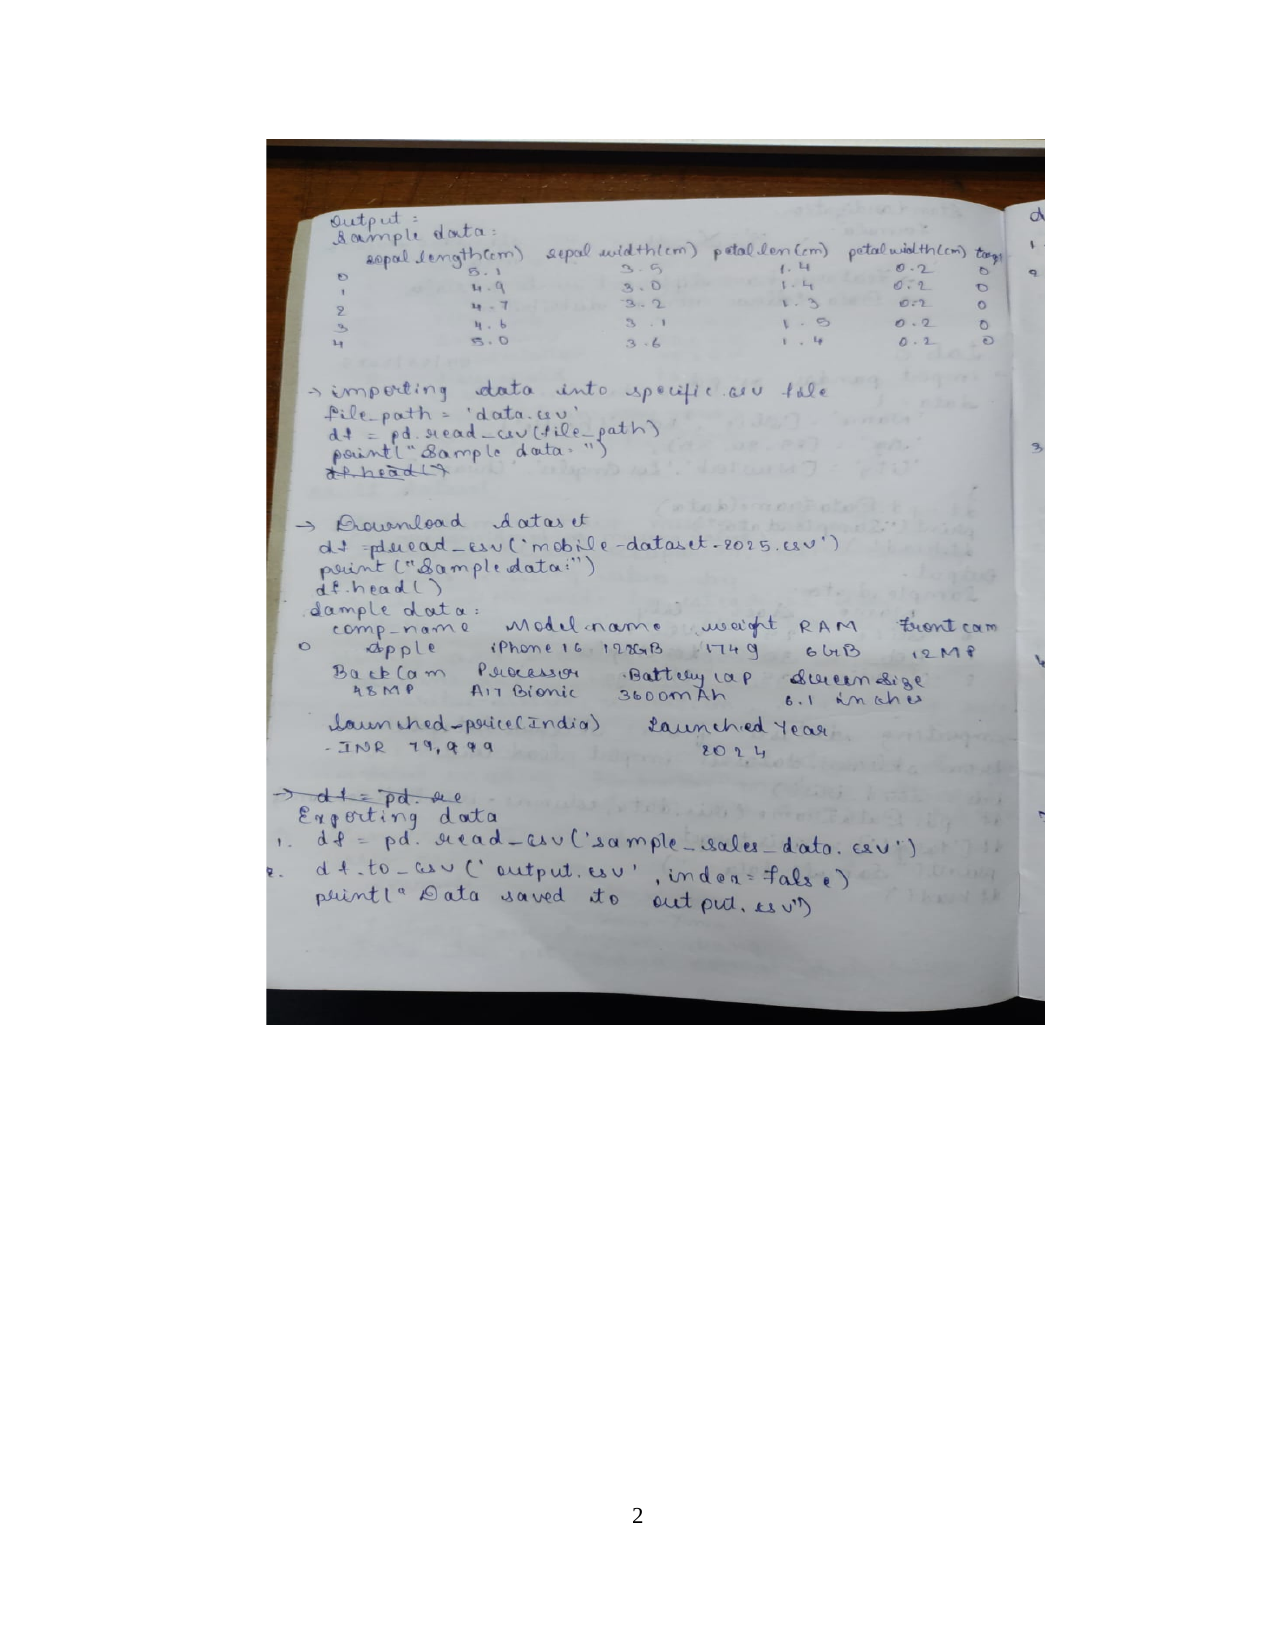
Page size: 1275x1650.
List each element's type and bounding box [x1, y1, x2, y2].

picture [266, 139, 1045, 1025]
